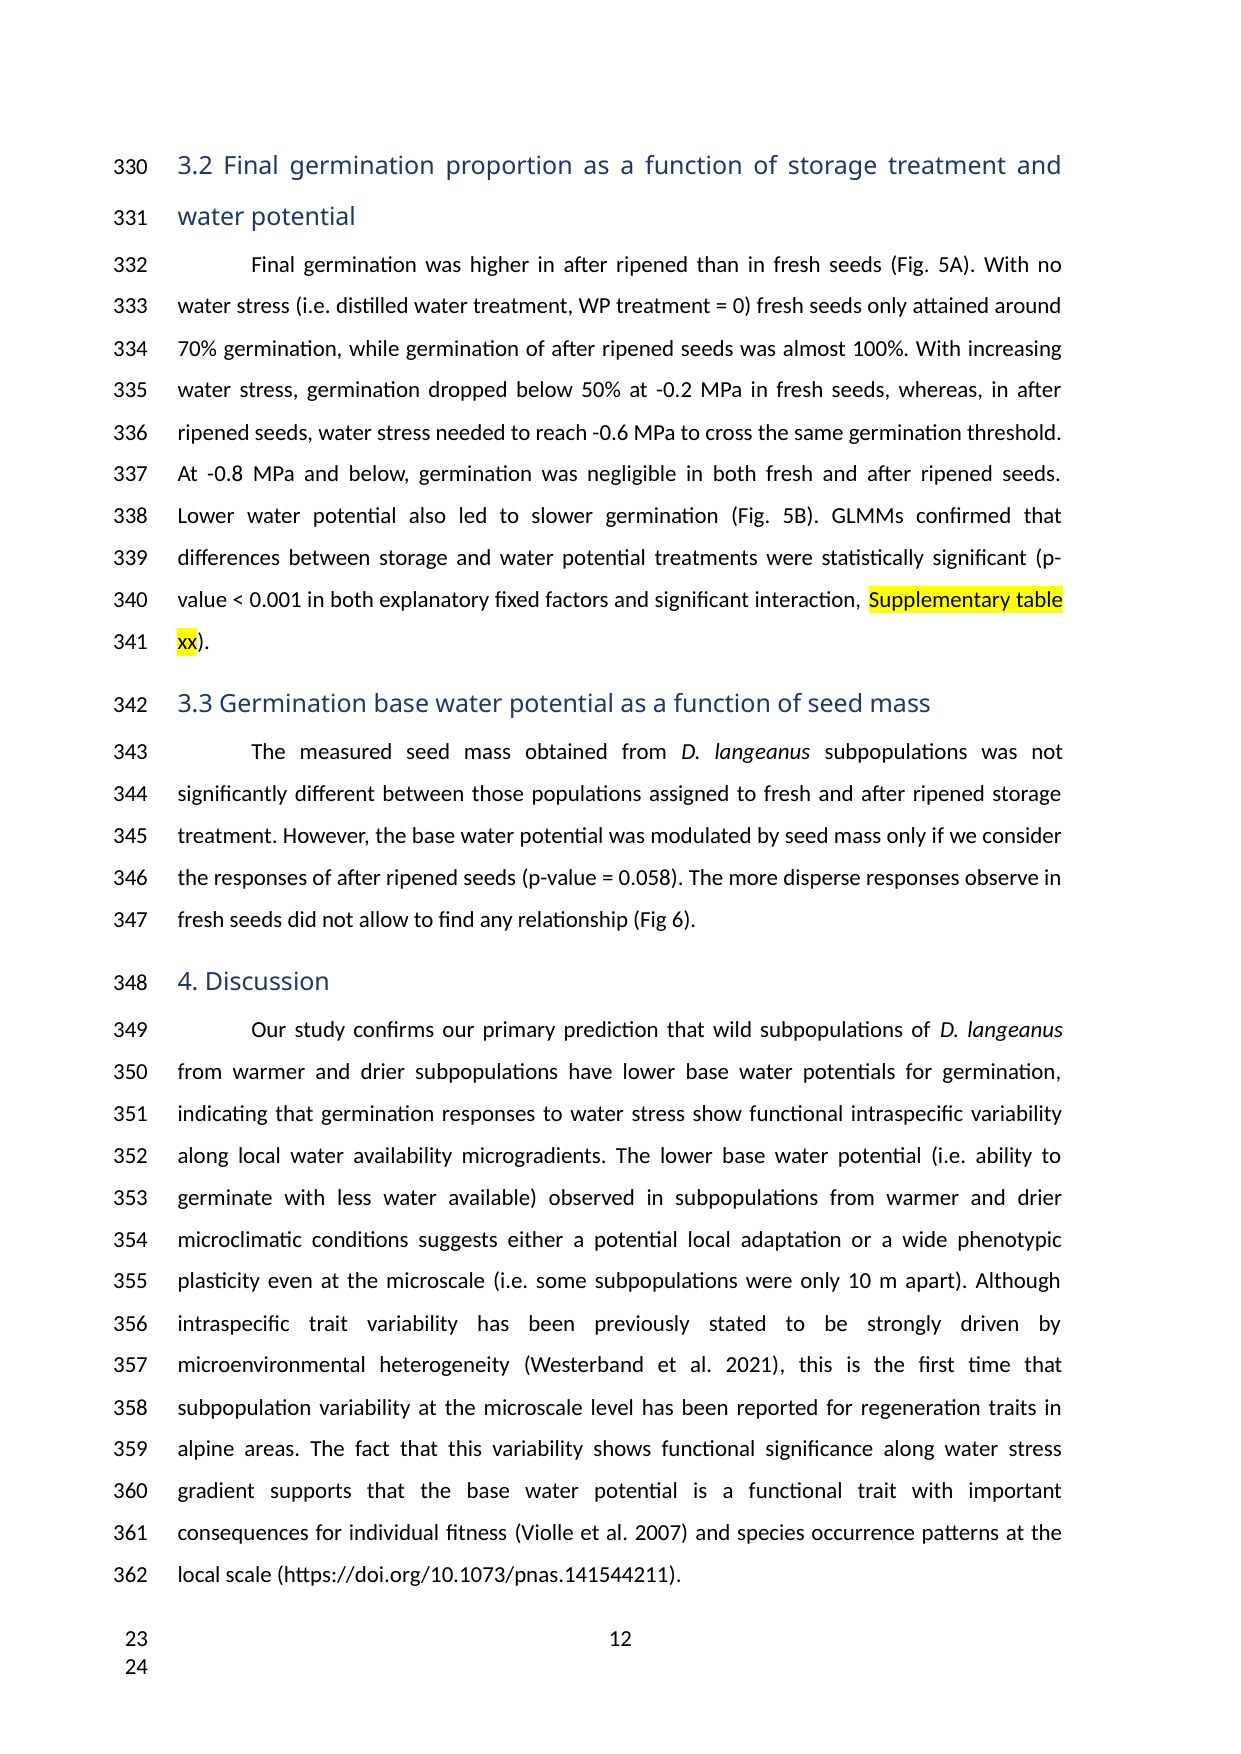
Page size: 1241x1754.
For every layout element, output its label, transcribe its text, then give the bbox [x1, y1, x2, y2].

text The measured seed mass obtained from D. langeanus subpopulations was not significantly different between those populations assigned to fresh and after ripened storage treatment. However, the base water potential was modulated by seed mass only if we consider the responses of after ripened seeds (p-value = 0.058). The more disperse responses observe in fresh seeds did not allow to find any relationship (Fig 6). [177, 737, 1063, 933]
subtitle 4. Discussion [177, 964, 1063, 998]
text Our study confirms our primary prediction that wild subpopulations of D. langeanus from warmer and drier subpopulations have lower base water potentials for germination, indicating that germination responses to water stress show functional intraspecific variability along local water availability microgradients. The lower base water potential (i.e. ability to germinate with less water available) observed in subpopulations from warmer and drier microclimatic conditions suggests either a potential local adaptation or a wide phenotypic plasticity even at the microscale (i.e. some subpopulations were only 10 m apart). Although intraspecific trait variability has been previously stated to be strongly driven by microenvironmental heterogeneity (Westerband et al. 2021), this is the first time that subpopulation variability at the microscale level has been reported for regeneration traits in alpine areas. The fact that this variability shows functional significance along water stress gradient supports that the base water potential is a functional trait with important consequences for individual fitness (Violle et al. 2007) and species occurrence patterns at the local scale (https://doi.org/10.1073/pnas.141544211). [177, 1015, 1063, 1588]
text Final germination was higher in after ripened than in fresh seeds (Fig. 5A). With no water stress (i.e. distilled water treatment, WP treatment = 0) fresh seeds only attained around 70% germination, while germination of after ripened seeds was almost 100%. With increasing water stress, germination dropped below 50% at -0.2 MPa in fresh seeds, whereas, in after ripened seeds, water stress needed to reach -0.6 MPa to cross the same germination threshold. At -0.8 MPa and below, germination was negligible in both fresh and after ripened seeds. Lower water potential also led to slower germination (Fig. 5B). GLMMs confirmed that differences between storage and water potential treatments were statistically significant (p-value < 0.001 in both explanatory fixed factors and significant interaction, Supplementary table xx). [177, 250, 1063, 656]
subtitle 3.2 Final germination proportion as a function of storage treatment and water potential [177, 148, 1063, 233]
subtitle 3.3 Germination base water potential as a function of seed mass [177, 686, 1063, 720]
